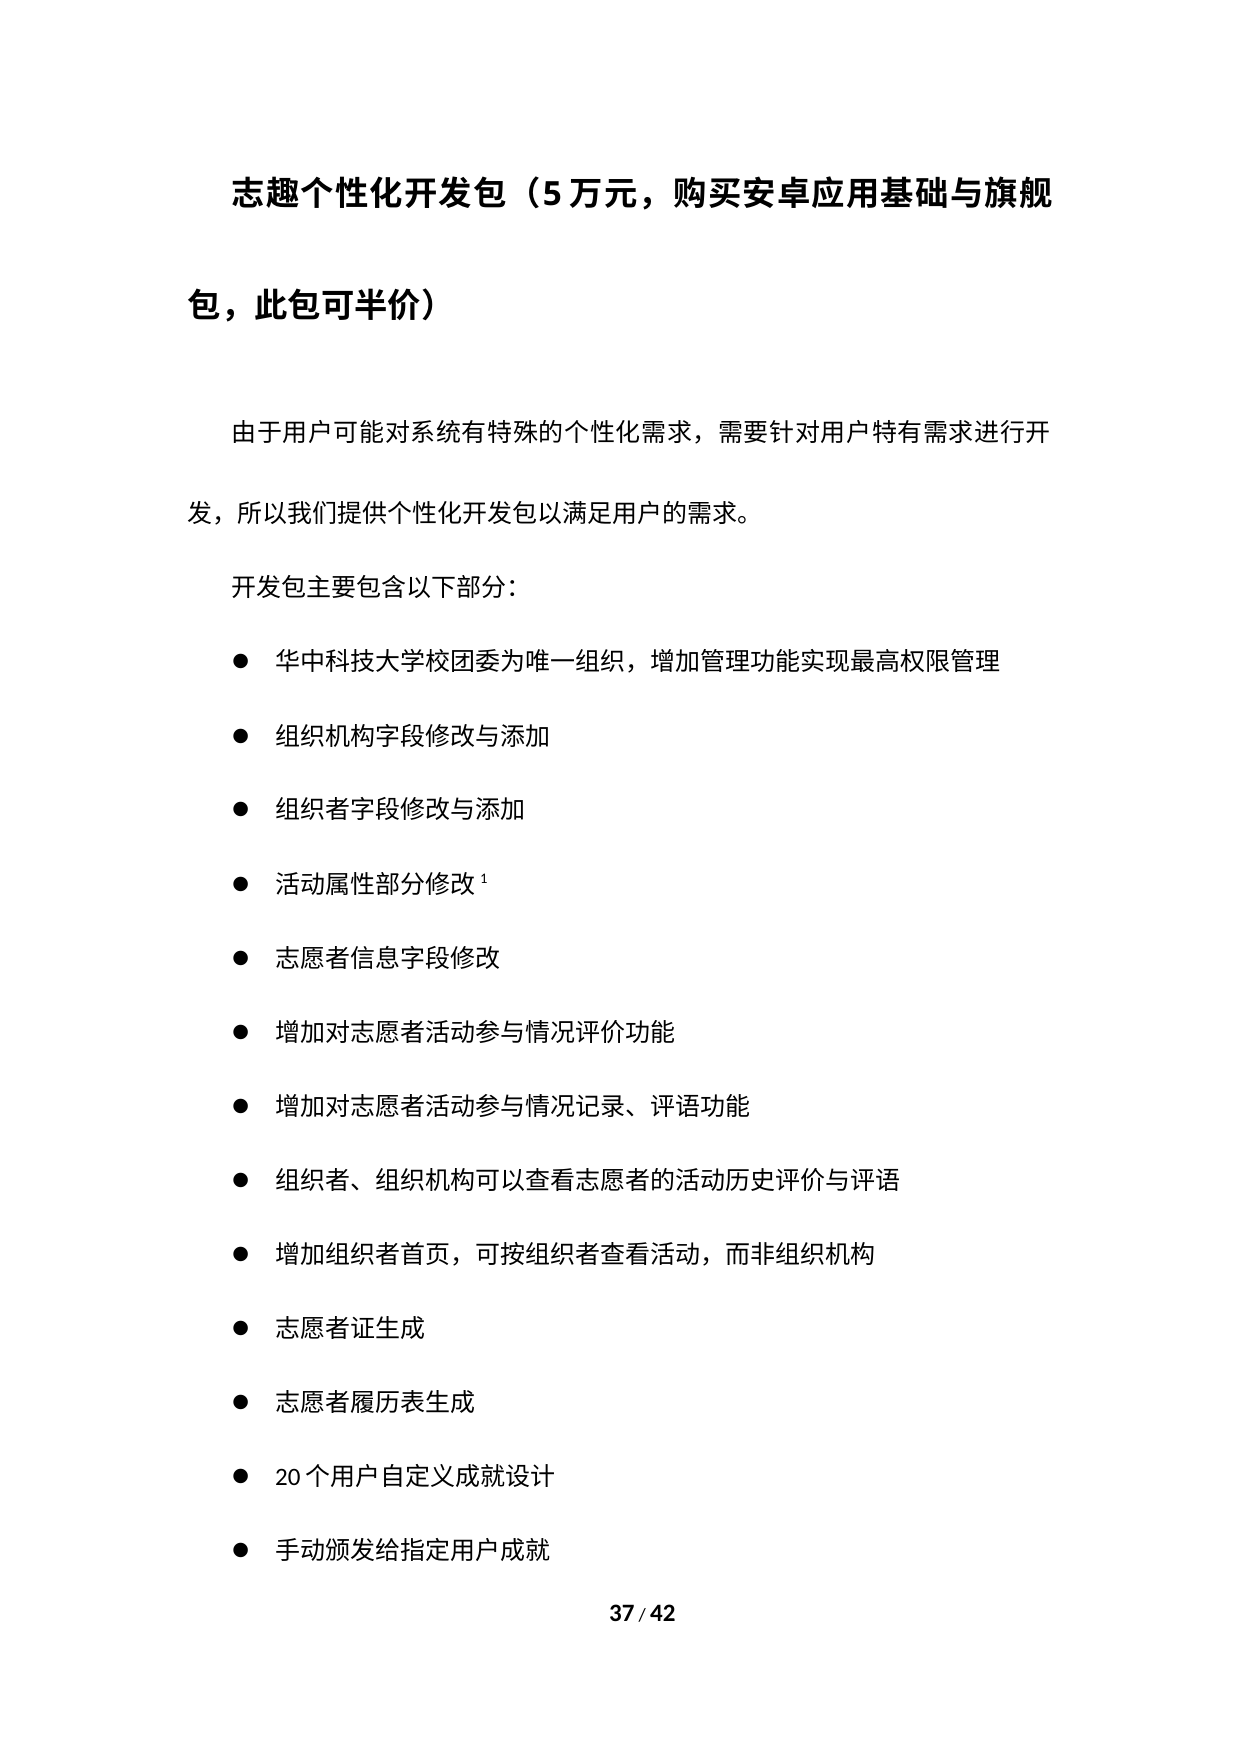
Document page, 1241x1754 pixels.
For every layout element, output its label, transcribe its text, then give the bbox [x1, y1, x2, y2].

text 由于用户可能对系统有特殊的个性化需求，需要针对用户特有需求进行开发，所以我们提供个性化开发包以满足用户的需求。 [187, 398, 1053, 544]
list 增加对志愿者活动参与情况评价功能 [231, 998, 1053, 1063]
list 志愿者履历表生成 [231, 1368, 1053, 1433]
subtitle 志趣个性化开发包（5万元，购买安卓应用基础与旗舰包，此包可半价） [187, 158, 1053, 336]
list 增加组织者首页，可按组织者查看活动，而非组织机构 [231, 1220, 1053, 1285]
text 开发包主要包含以下部分： [187, 553, 1053, 618]
list 活动属性部分修改1 [231, 850, 1053, 915]
list 组织机构字段修改与添加 [231, 702, 1053, 767]
list 增加对志愿者活动参与情况记录、评语功能 [231, 1072, 1053, 1137]
list 组织者、组织机构可以查看志愿者的活动历史评价与评语 [231, 1146, 1053, 1211]
list 华中科技大学校团委为唯一组织，增加管理功能实现最高权限管理 [231, 627, 1053, 692]
list 志愿者证生成 [231, 1294, 1053, 1359]
list 手动颁发给指定用户成就 [231, 1516, 1053, 1581]
list 志愿者信息字段修改 [231, 924, 1053, 989]
list 20个用户自定义成就设计 [231, 1442, 1053, 1507]
list 组织者字段修改与添加 [231, 776, 1053, 841]
